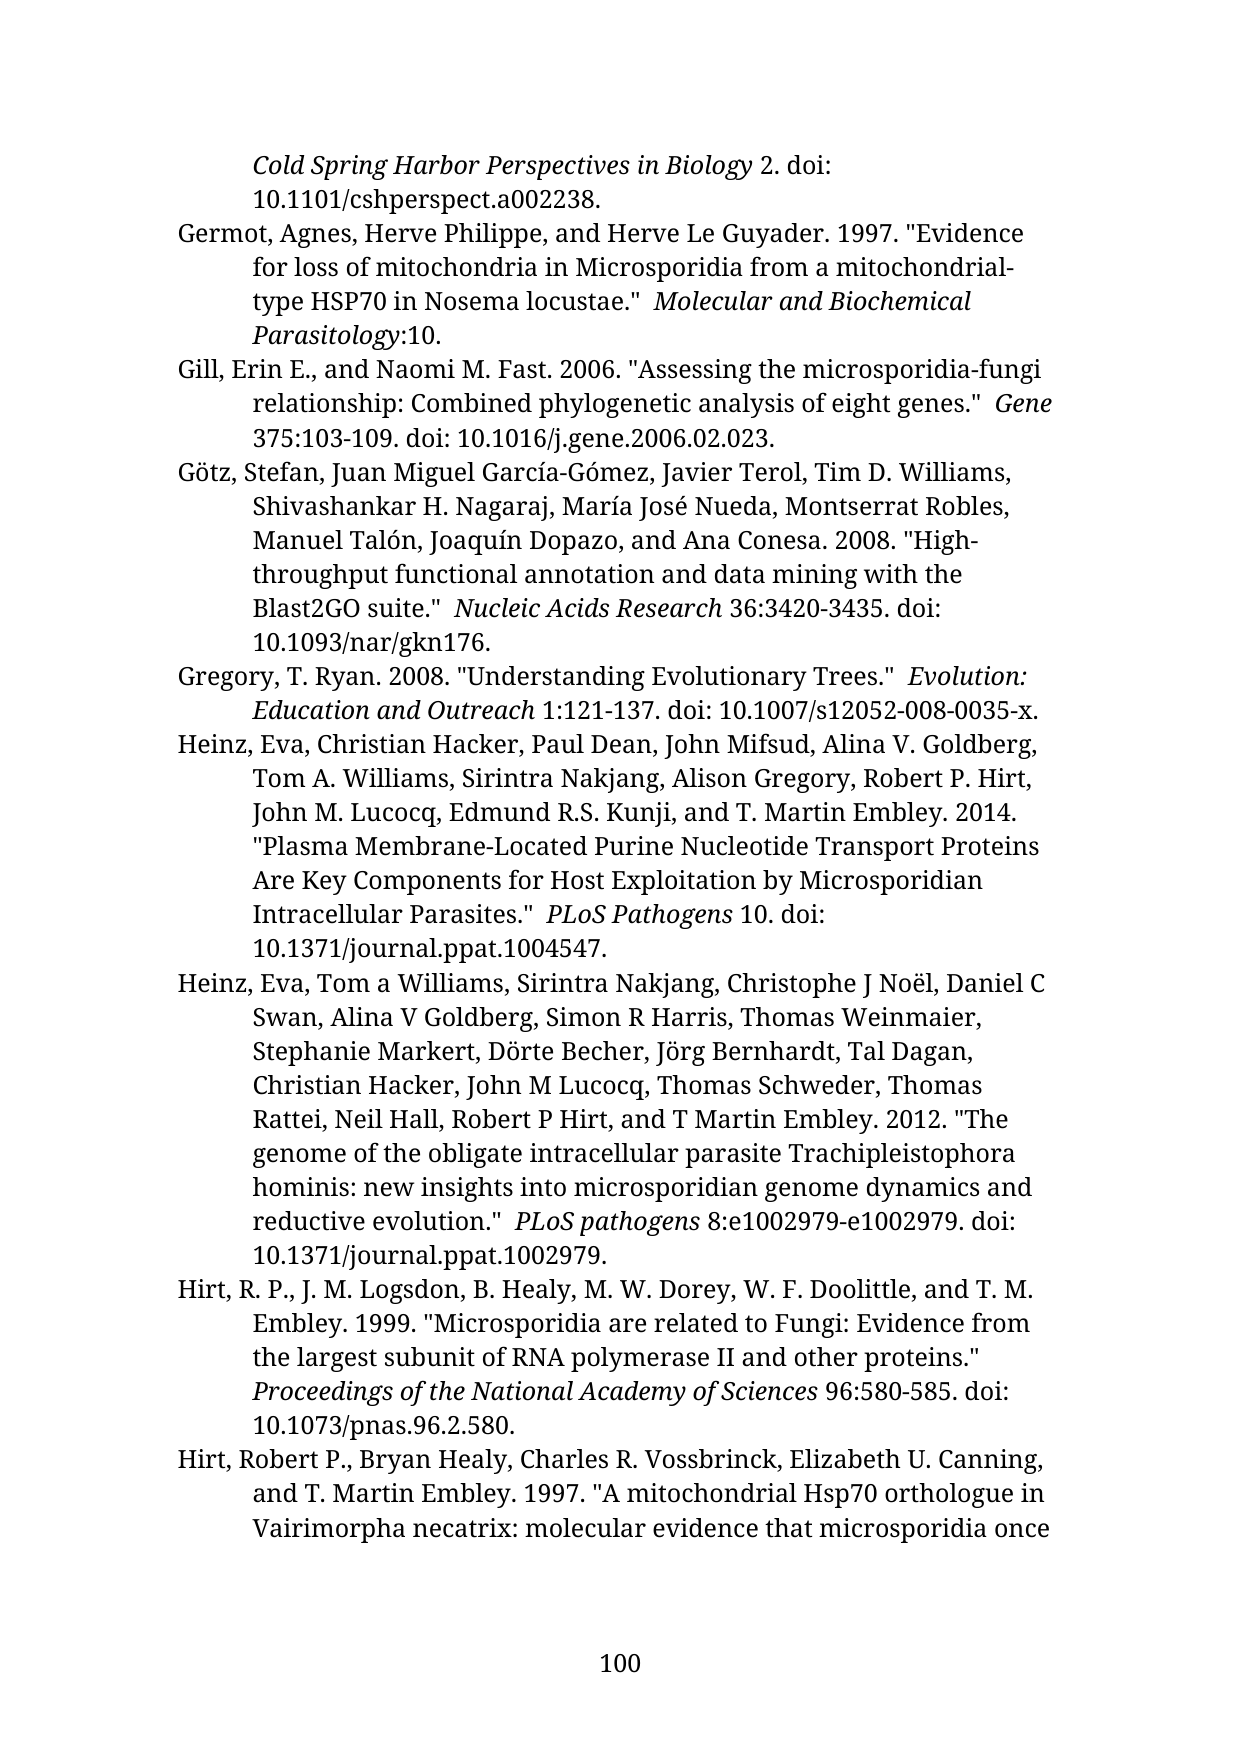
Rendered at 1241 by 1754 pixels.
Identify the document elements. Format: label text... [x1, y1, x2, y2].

text Hirt, R. P., J. M. Logsdon, B. Healy, M. W. Dorey, W. F. Doolittle, and T. M. Embley. 1999. "Microsporidia are related to Fungi: Evidence from the largest subunit of RNA polymerase II and other proteins." Proceedings of the National Academy of Sciences 96:580-585. doi: 10.1073/pnas.96.2.580. [177, 1272, 1063, 1442]
text Götz, Stefan, Juan Miguel García-Gómez, Javier Terol, Tim D. Williams, Shivashankar H. Nagaraj, María José Nueda, Montserrat Robles, Manuel Talón, Joaquín Dopazo, and Ana Conesa. 2008. "High-throughput functional annotation and data mining with the Blast2GO suite." Nucleic Acids Research 36:3420-3435. doi: 10.1093/nar/gkn176. [177, 454, 1063, 659]
text Gregory, T. Ryan. 2008. "Understanding Evolutionary Trees." Evolution: Education and Outreach 1:121-137. doi: 10.1007/s12052-008-0035-x. [177, 659, 1063, 727]
text Gill, Erin E., and Naomi M. Fast. 2006. "Assessing the microsporidia-fungi relationship: Combined phylogenetic analysis of eight genes." Gene 375:103-109. doi: 10.1016/j.gene.2006.02.023. [177, 352, 1063, 454]
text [177, 148, 1063, 216]
text Germot, Agnes, Herve Philippe, and Herve Le Guyader. 1997. "Evidence for loss of mitochondria in Microsporidia from a mitochondrial-type HSP70 in Nosema locustae." Molecular and Biochemical Parasitology:10. [177, 216, 1063, 352]
text Heinz, Eva, Tom a Williams, Sirintra Nakjang, Christophe J Noël, Daniel C Swan, Alina V Goldberg, Simon R Harris, Thomas Weinmaier, Stephanie Markert, Dörte Becher, Jörg Bernhardt, Tal Dagan, Christian Hacker, John M Lucocq, Thomas Schweder, Thomas Rattei, Neil Hall, Robert P Hirt, and T Martin Embley. 2012. "The genome of the obligate intracellular parasite Trachipleistophora hominis: new insights into microsporidian genome dynamics and reductive evolution." PLoS pathogens 8:e1002979-e1002979. doi: 10.1371/journal.ppat.1002979. [177, 965, 1063, 1272]
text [177, 1442, 1063, 1544]
text Heinz, Eva, Christian Hacker, Paul Dean, John Mifsud, Alina V. Goldberg, Tom A. Williams, Sirintra Nakjang, Alison Gregory, Robert P. Hirt, John M. Lucocq, Edmund R.S. Kunji, and T. Martin Embley. 2014. "Plasma Membrane-Located Purine Nucleotide Transport Proteins Are Key Components for Host Exploitation by Microsporidian Intracellular Parasites." PLoS Pathogens 10. doi: 10.1371/journal.ppat.1004547. [177, 727, 1063, 965]
